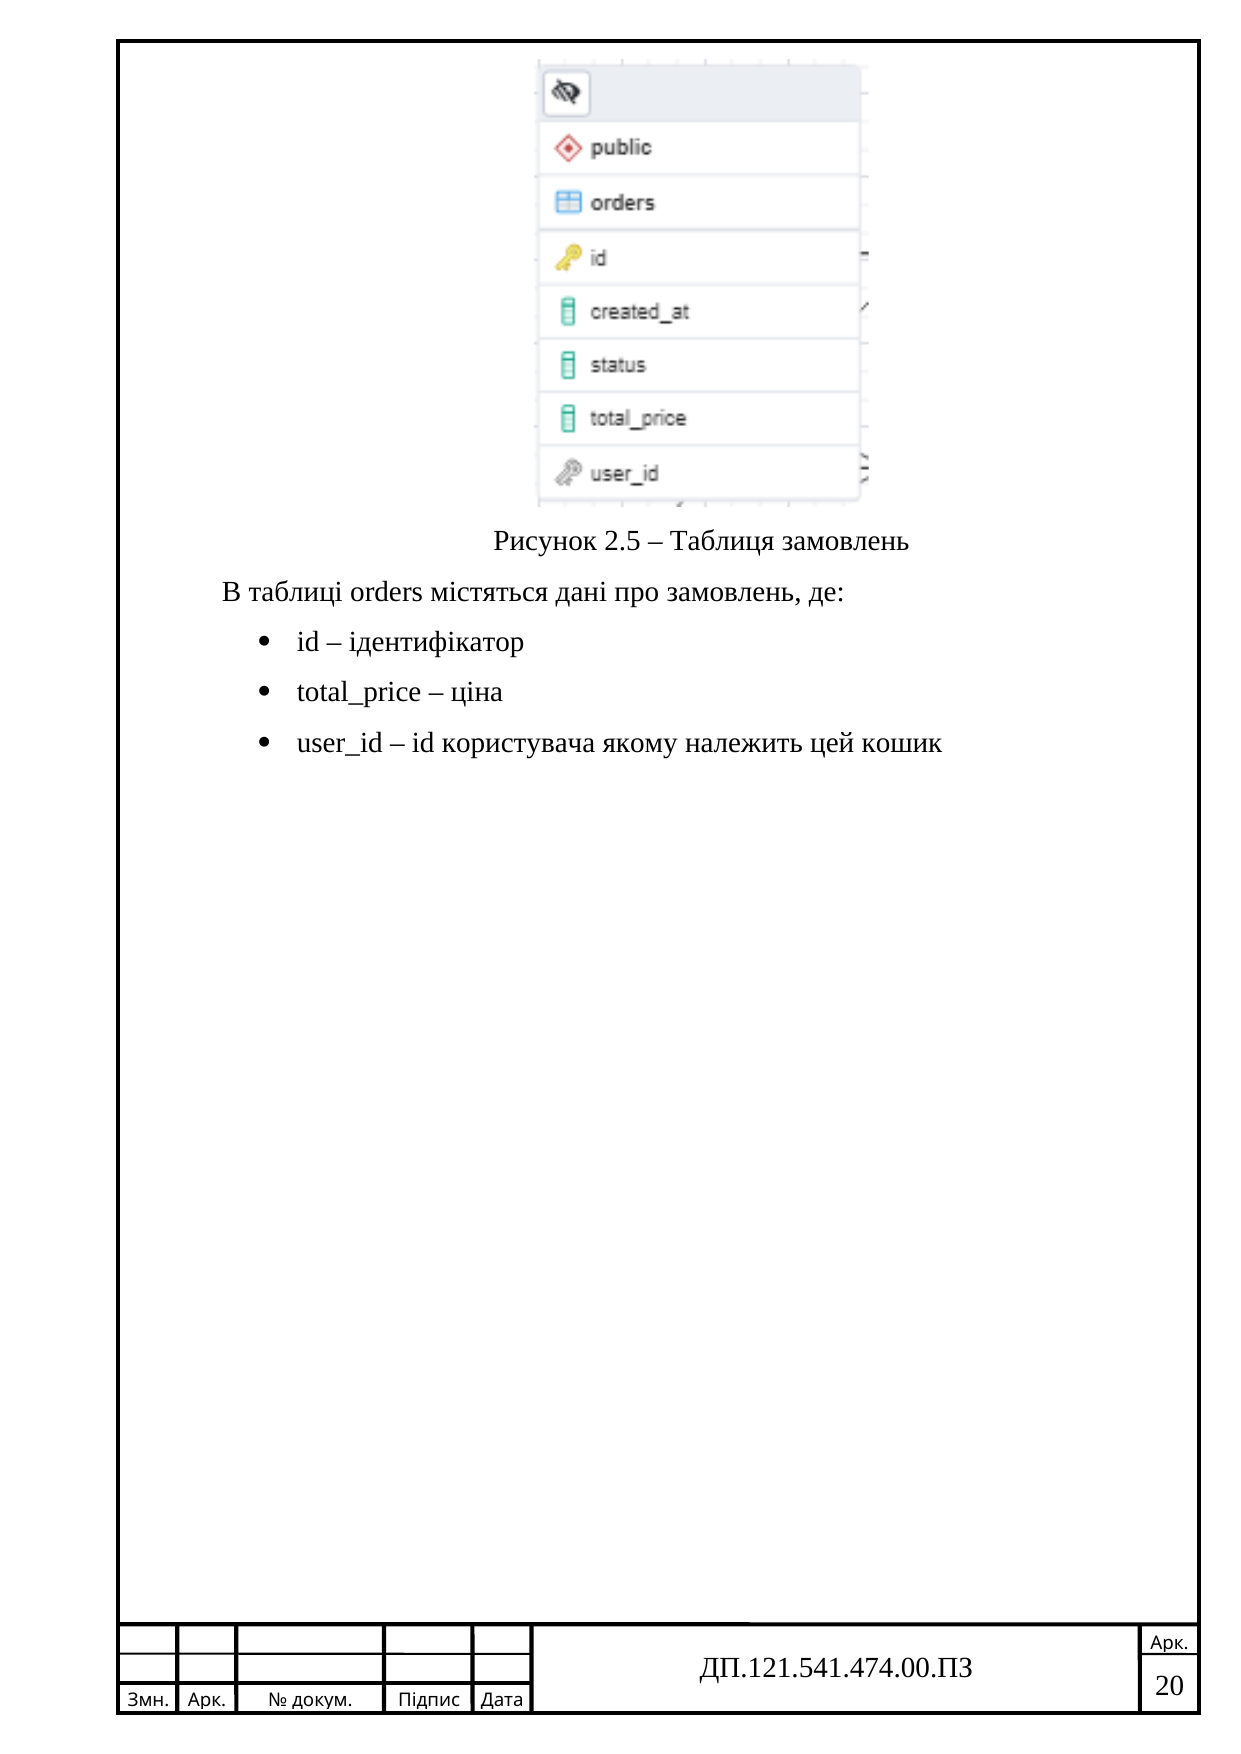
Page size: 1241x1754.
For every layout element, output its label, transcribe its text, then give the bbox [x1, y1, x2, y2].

list total_price – ціна [259, 674, 1181, 708]
picture [534, 59, 869, 507]
list id – ідентифікатор [259, 624, 1181, 658]
text В таблиці orders містяться дані про замовлень, де: [148, 574, 1181, 607]
text Рисунок 2.5 – Таблиця замовлень [148, 523, 1181, 557]
list user_id – id користувача якому належить цей кошик [259, 725, 1181, 758]
